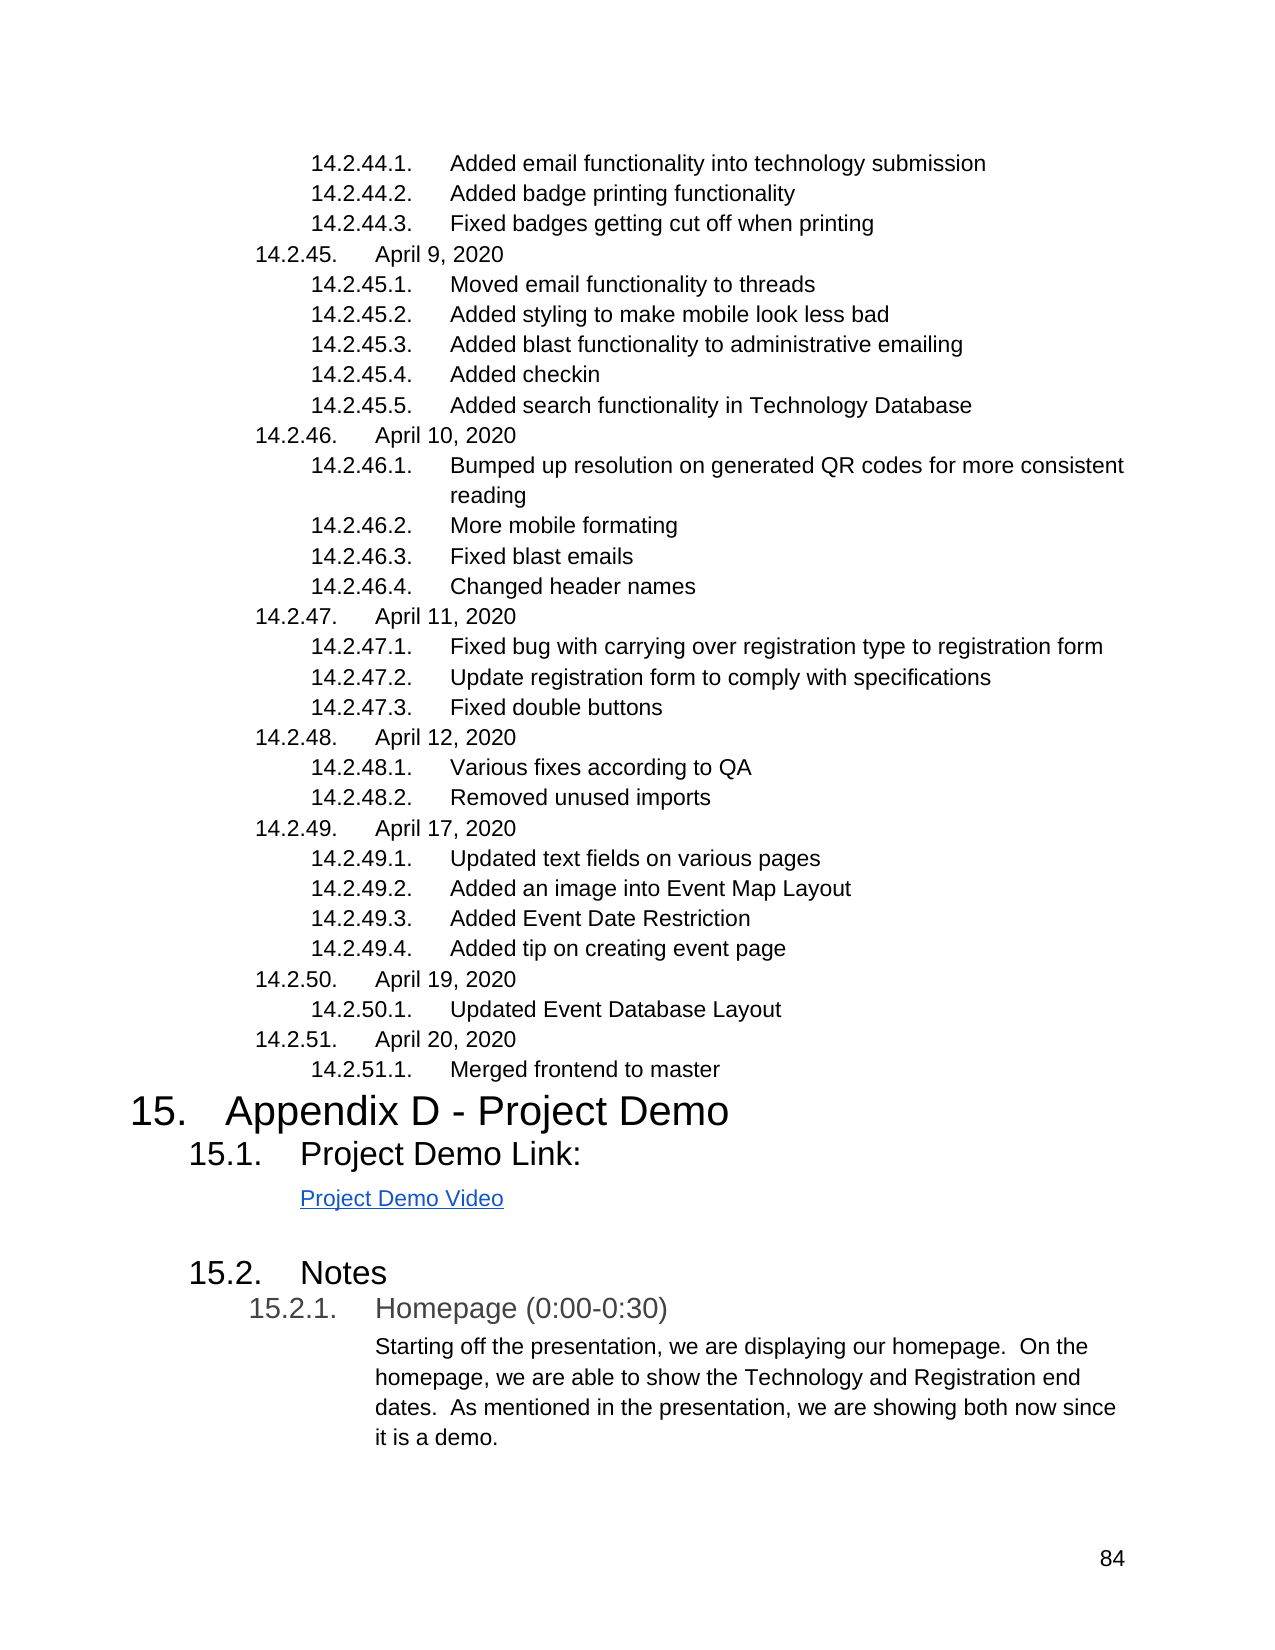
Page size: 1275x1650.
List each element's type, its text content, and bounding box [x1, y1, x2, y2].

list Fixed blast emails [412, 543, 1125, 569]
subtitle Notes [262, 1253, 1125, 1291]
subtitle Appendix D - Project Demo [187, 1086, 1125, 1134]
subtitle Project Demo Link: [262, 1134, 1125, 1173]
list Bumped up resolution on generated QR codes for more consistent reading [412, 452, 1125, 509]
list Added styling to make mobile look less bad [412, 301, 1125, 327]
text Project Demo Video [300, 1185, 1125, 1212]
list Merged frontend to master [412, 1056, 1125, 1083]
list Added Event Date Restriction [412, 905, 1125, 932]
list Added search functionality in Technology Database [412, 392, 1125, 418]
list Changed header names [412, 573, 1125, 599]
list Fixed badges getting cut off when printing [412, 210, 1125, 237]
list Removed unused imports [412, 784, 1125, 811]
list April 12, 2020 [337, 724, 1125, 750]
list Fixed bug with carrying over registration type to registration form [412, 633, 1125, 660]
list Added an image into Event Map Layout [412, 875, 1125, 901]
list April 20, 2020 [337, 1026, 1125, 1052]
list Moved email functionality to threads [412, 271, 1125, 297]
list Updated Event Database Layout [412, 996, 1125, 1022]
list Added email functionality into technology submission [412, 150, 1125, 176]
list April 17, 2020 [337, 814, 1125, 841]
list Added checkin [412, 361, 1125, 388]
list Updated text fields on various pages [412, 845, 1125, 871]
list Update registration form to comply with specifications [412, 663, 1125, 690]
text Starting off the presentation, we are displaying our homepage. On the homepage, we are able to show the Technology and Registration end dates. As mentioned in the presentation, we are showing both now since it is a demo. [375, 1333, 1125, 1450]
list More mobile formating [412, 512, 1125, 539]
list April 10, 2020 [337, 422, 1125, 448]
list Added tip on creating event page [412, 935, 1125, 962]
list April 11, 2020 [337, 603, 1125, 629]
list Fixed double buttons [412, 694, 1125, 720]
list Added blast functionality to administrative emailing [412, 331, 1125, 358]
list Added badge printing functionality [412, 180, 1125, 207]
subtitle Homepage (0:00-0:30) [337, 1291, 1125, 1325]
list April 19, 2020 [337, 966, 1125, 992]
list Various fixes according to QA [412, 754, 1125, 781]
list April 9, 2020 [337, 241, 1125, 267]
